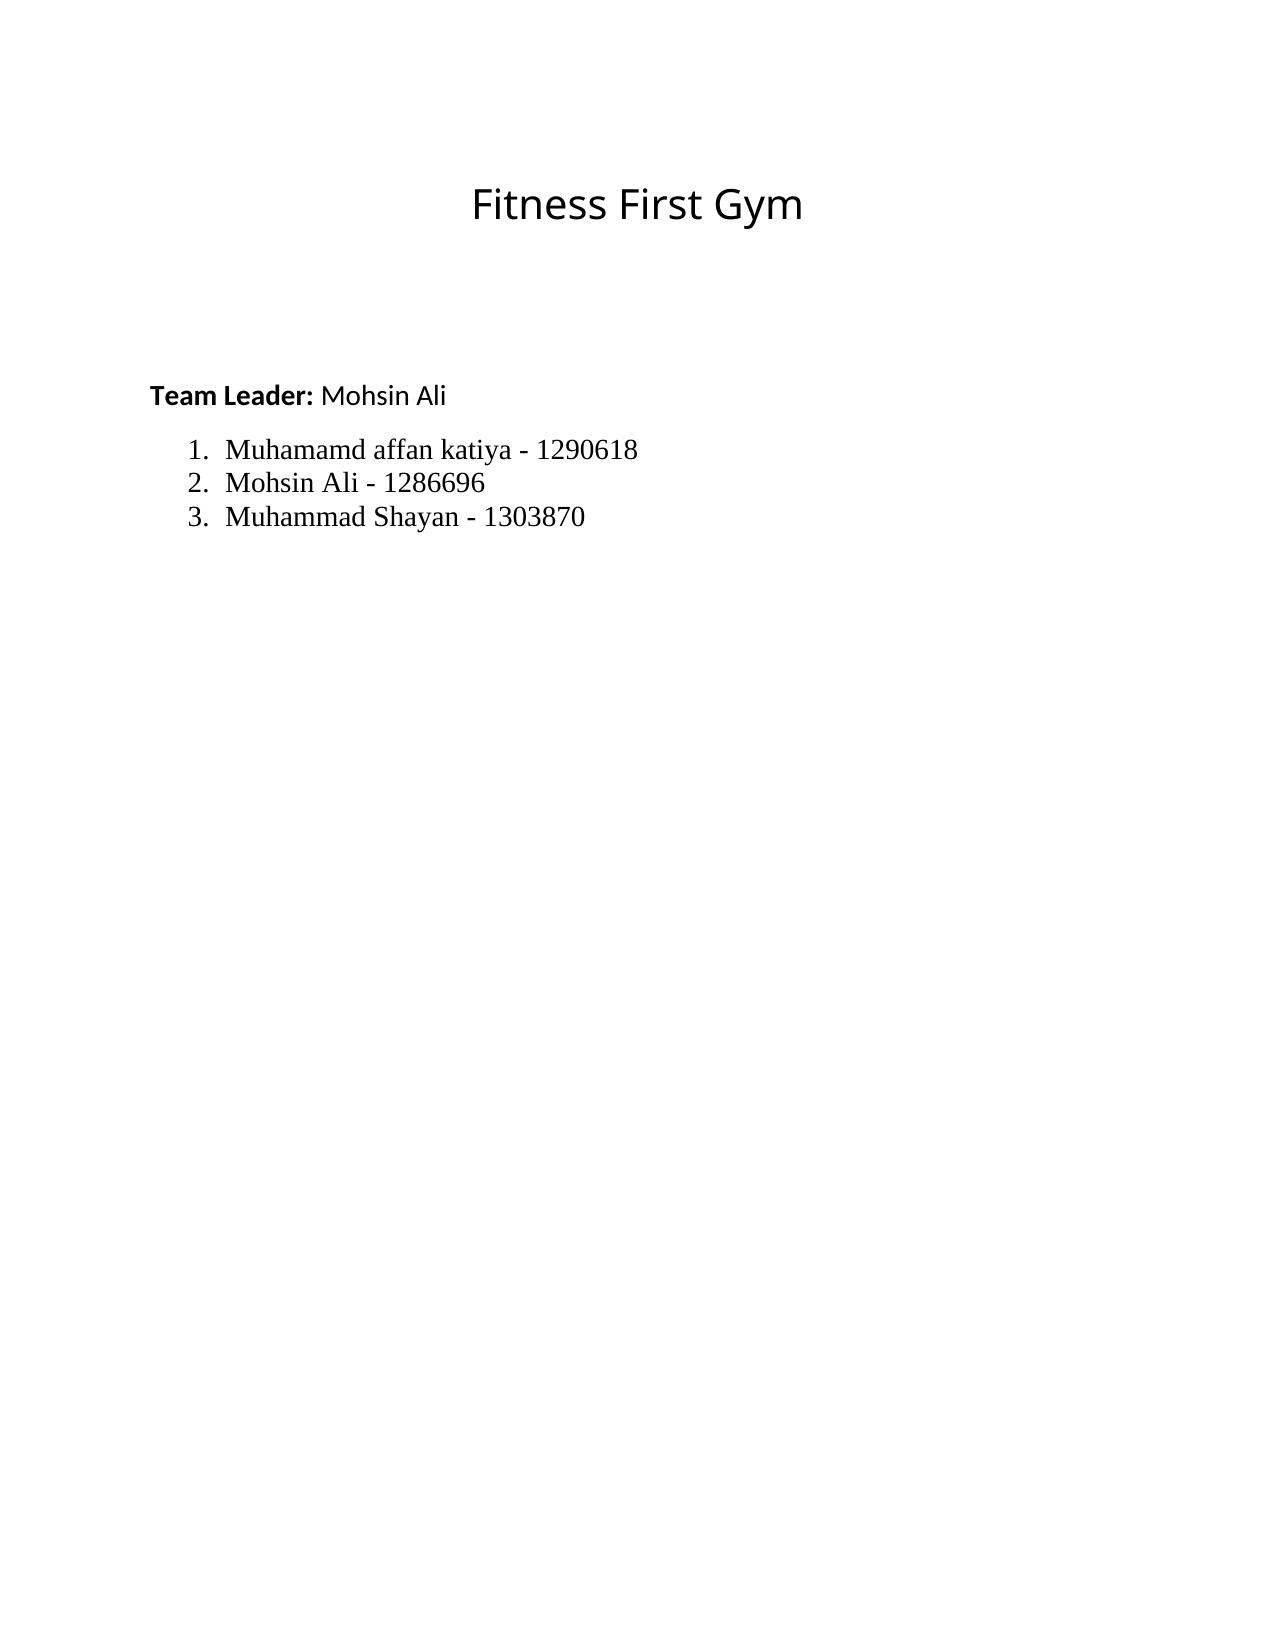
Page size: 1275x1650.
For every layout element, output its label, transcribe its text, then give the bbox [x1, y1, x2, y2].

list Muhamamd affan katiya - 1290618 [187, 432, 1125, 466]
text Team Leader: Mohsin Ali [150, 377, 1125, 412]
subtitle Fitness First Gym [150, 175, 1125, 232]
list Mohsin Ali - 1286696 [187, 466, 1125, 499]
list Muhammad Shayan - 1303870 [187, 499, 1125, 533]
